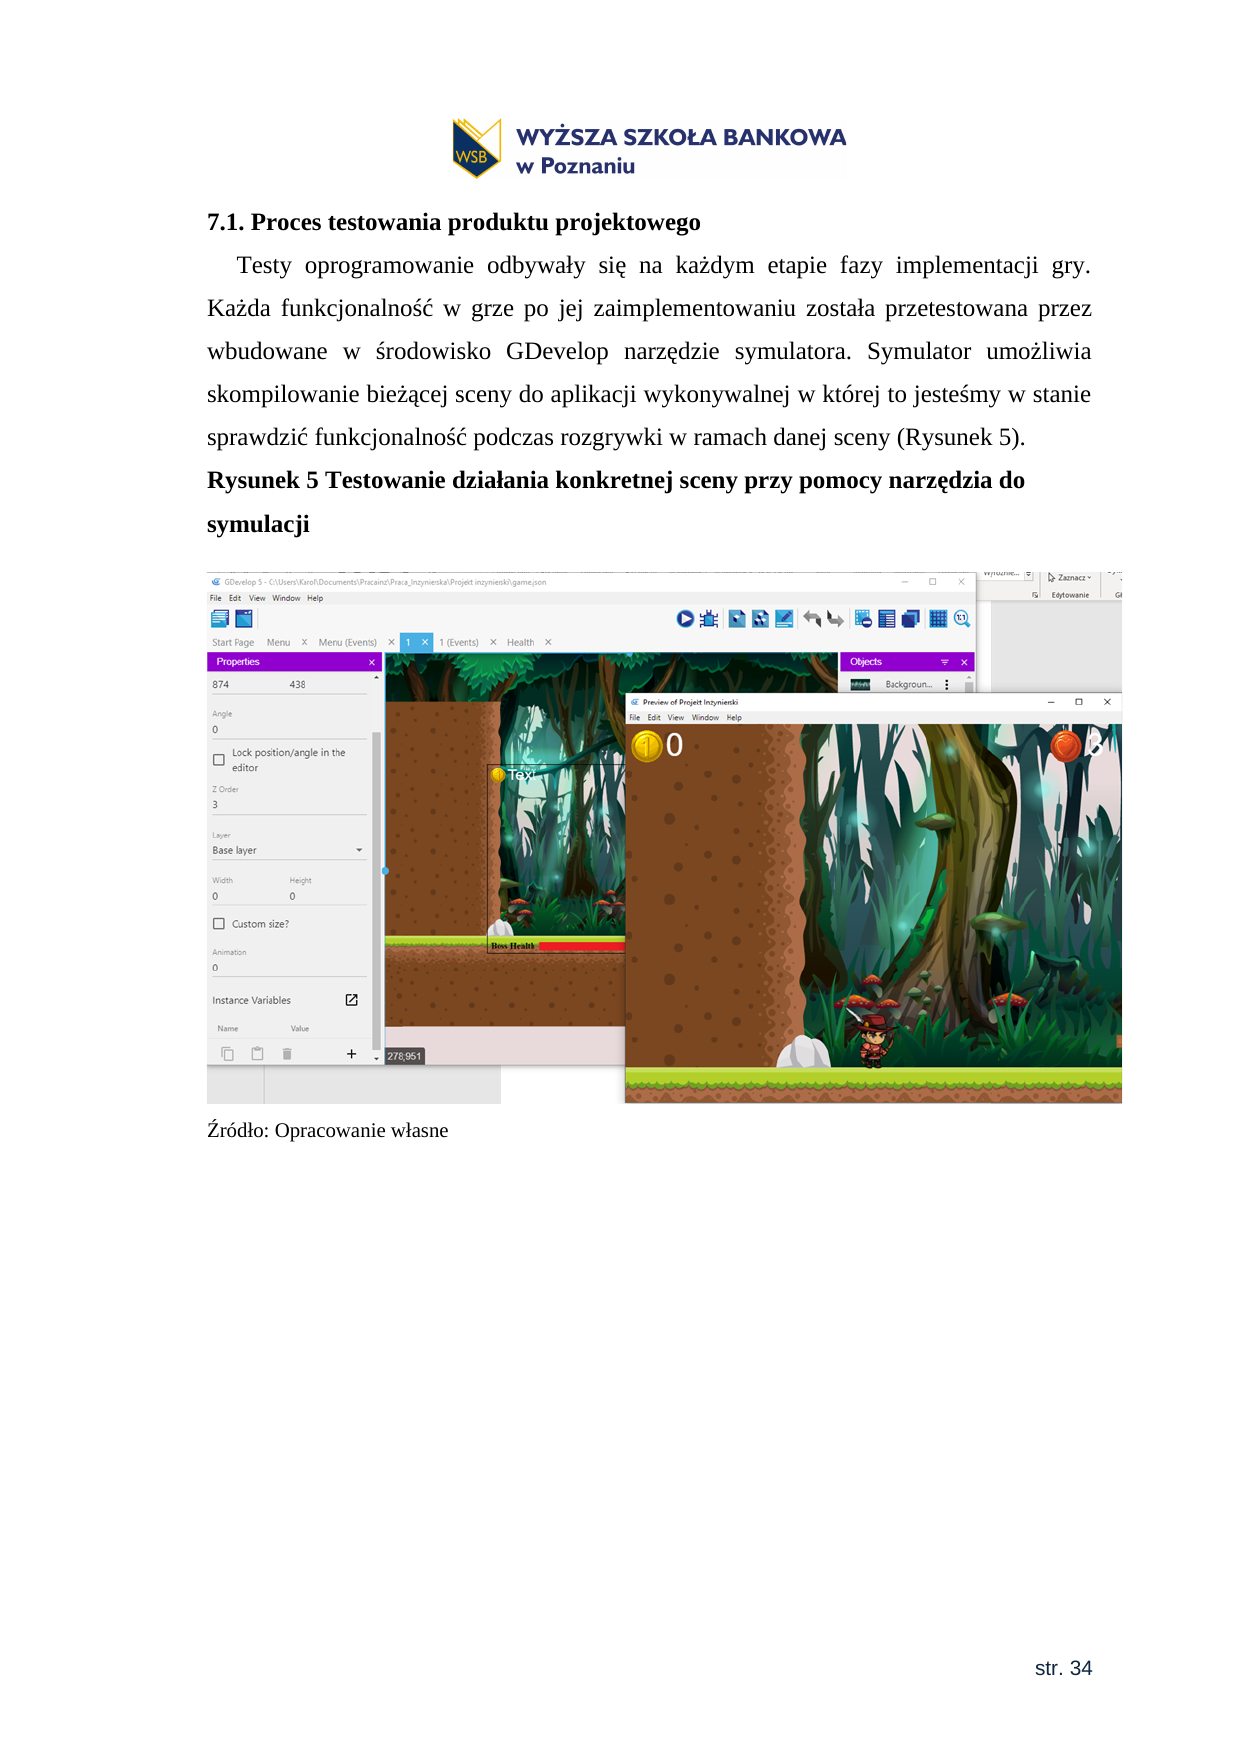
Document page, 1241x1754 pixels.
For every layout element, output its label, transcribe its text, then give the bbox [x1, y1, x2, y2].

text Testy oprogramowanie odbywały się na każdym etapie fazy implementacji gry. Każda funkcjonalność w grze po jej zaimplementowaniu została przetestowana przez wbudowane w środowisko GDevelop narzędzie symulatora. Symulator umożliwia skompilowanie bieżącej sceny do aplikacji wykonywalnej w której to jesteśmy w stanie sprawdzić funkcjonalność podczas rozgrywki w ramach danej sceny (Rysunek 5). [207, 250, 1092, 451]
text Rysunek 5 Testowanie działania konkretnej sceny przy pomocy narzędzia do symulacji [207, 466, 1092, 537]
picture [452, 118, 847, 179]
picture [206, 572, 1123, 1104]
subtitle 7.1. Proces testowania produktu projektowego [207, 207, 1092, 236]
text Źródło: Opracowanie własne [207, 1118, 1092, 1142]
